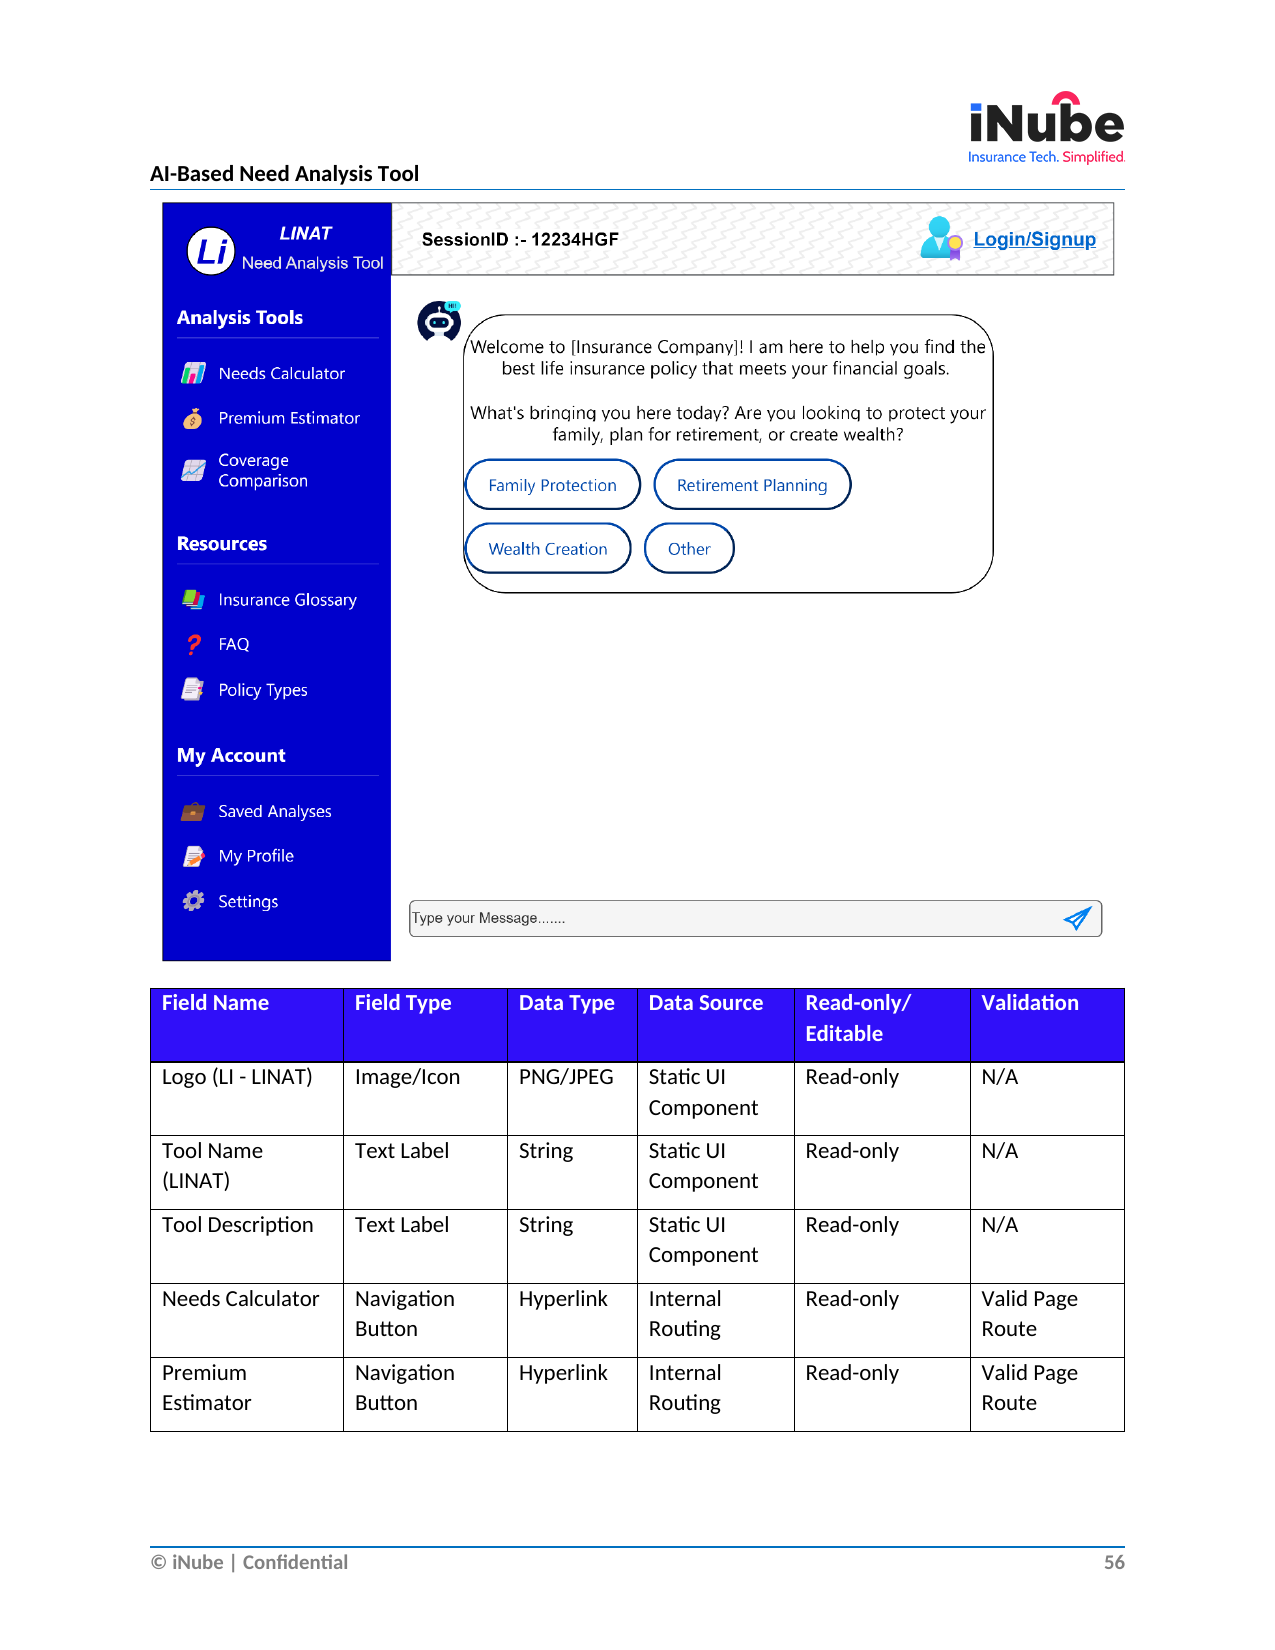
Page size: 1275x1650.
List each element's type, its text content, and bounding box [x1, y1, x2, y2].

table_cell Internal Routing [638, 1284, 794, 1357]
table_header Validation [971, 989, 1124, 1061]
table_header Data Type [508, 989, 637, 1061]
picture [968, 75, 1125, 182]
table_cell Image/Icon [344, 1063, 507, 1135]
table_header Read-only/Editable [795, 989, 970, 1061]
table_cell Navigation Button [344, 1284, 507, 1357]
table_cell String [508, 1136, 637, 1209]
table_header Field Name [151, 989, 343, 1061]
table_cell String [508, 1210, 637, 1283]
table_cell Tool Description [151, 1210, 343, 1283]
table_cell Tool Name (LINAT) [151, 1136, 343, 1209]
table_cell Read-only [795, 1063, 970, 1135]
table_cell Static UI Component [638, 1136, 794, 1209]
table_cell Read-only [795, 1210, 970, 1283]
table_cell Valid Page Route [971, 1284, 1124, 1357]
picture [150, 190, 1125, 973]
table_cell Logo (LI - LINAT) [151, 1063, 343, 1135]
table_cell Internal Routing [638, 1358, 794, 1431]
table_cell Navigation Button [344, 1358, 507, 1431]
table_cell Text Label [344, 1136, 507, 1209]
table_cell PNG/JPEG [508, 1063, 637, 1135]
table_cell Hyperlink [508, 1358, 637, 1431]
table_cell Read-only [795, 1284, 970, 1357]
table_header Field Type [344, 989, 507, 1061]
table_cell N/A [971, 1063, 1124, 1135]
table_cell Premium Estimator [151, 1358, 343, 1431]
table_cell N/A [971, 1210, 1124, 1283]
table_cell N/A [971, 1136, 1124, 1209]
table_cell Static UI Component [638, 1210, 794, 1283]
table_cell Needs Calculator [151, 1284, 343, 1357]
table_cell Valid Page Route [971, 1358, 1124, 1431]
table_cell Static UI Component [638, 1063, 794, 1135]
table_cell Hyperlink [508, 1284, 637, 1357]
table_header Data Source [638, 989, 794, 1061]
table_cell Text Label [344, 1210, 507, 1283]
table_cell Read-only [795, 1136, 970, 1209]
table_cell Read-only [795, 1358, 970, 1431]
